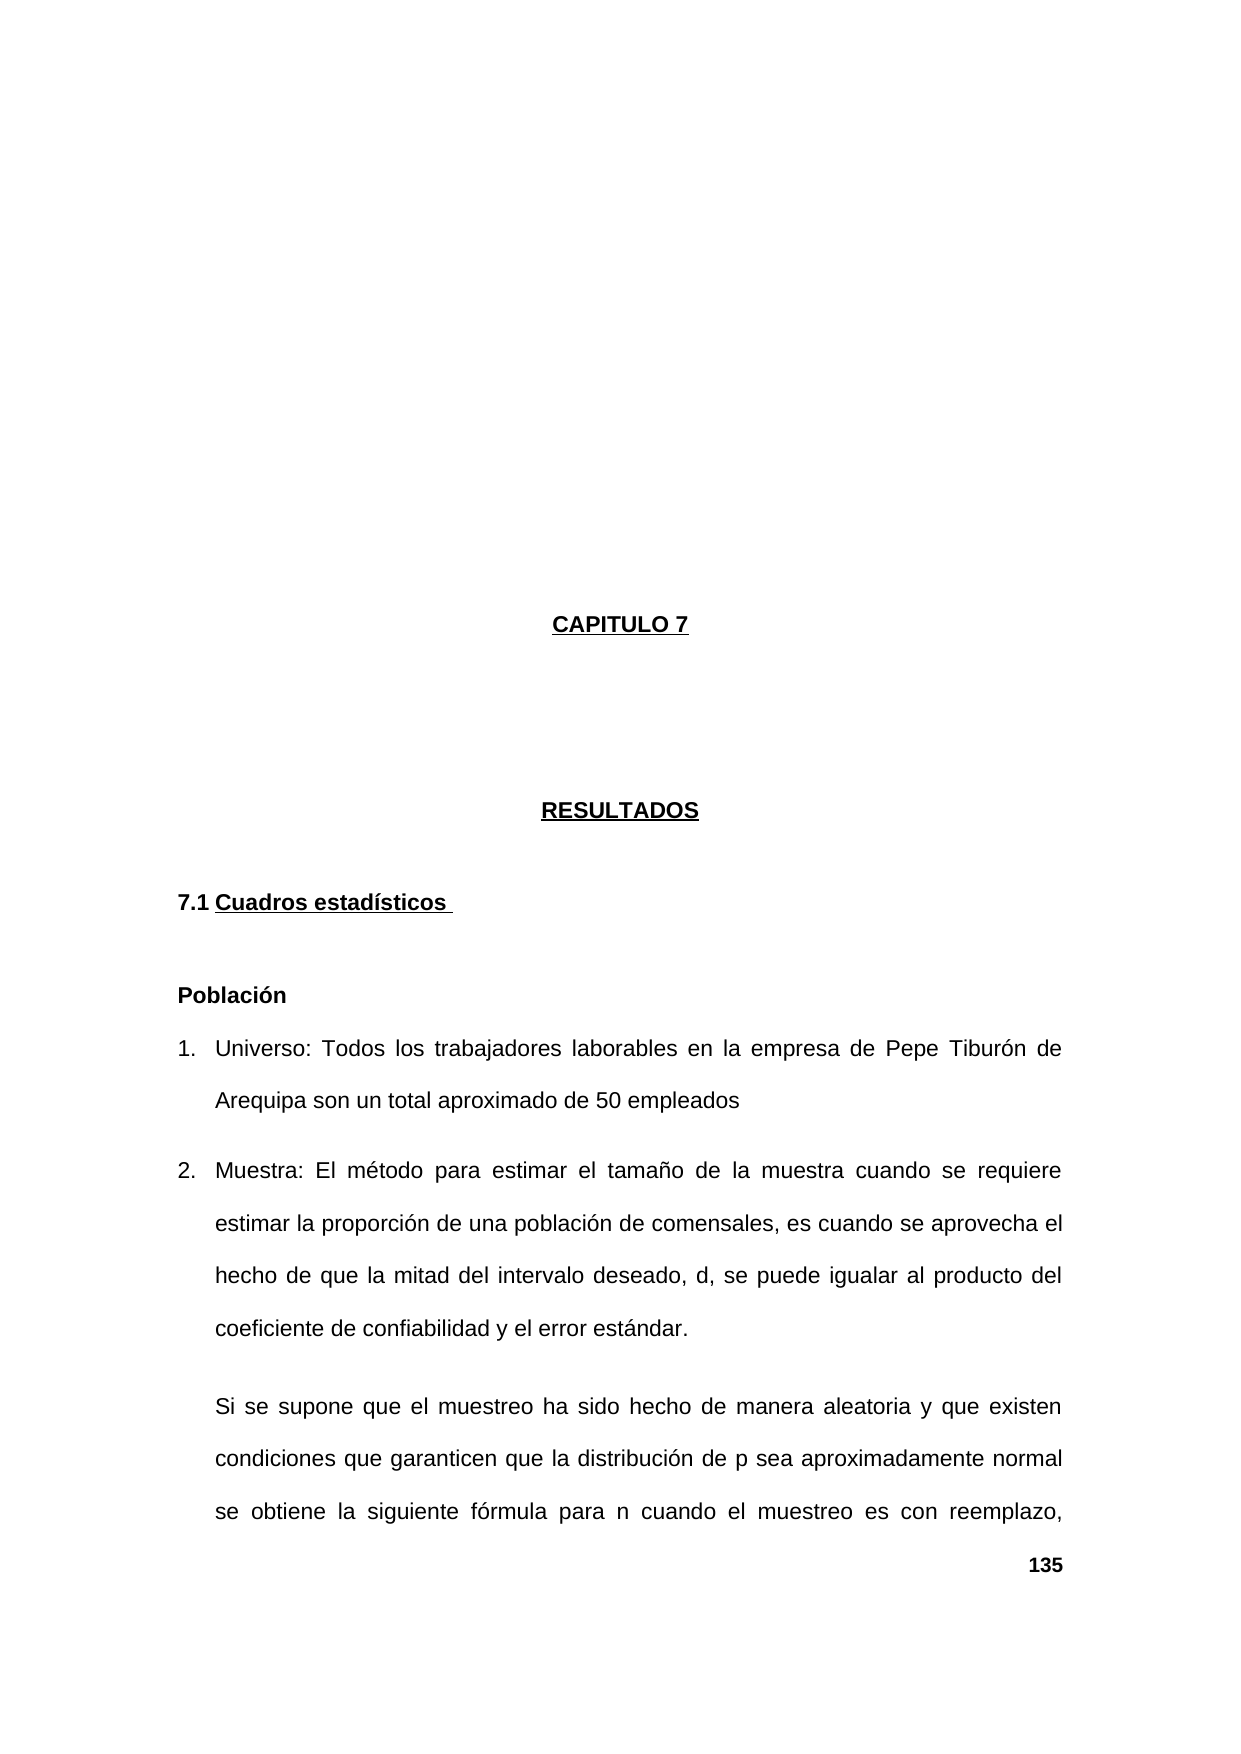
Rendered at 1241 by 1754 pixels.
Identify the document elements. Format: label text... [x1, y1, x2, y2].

text RESULTADOS [177, 797, 1063, 823]
list Muestra: El método para estimar el tamaño de la muestra cuando se requiere estimar la proporción de una población de comensales, es cuando se aprovecha el hecho de que la mitad del intervalo deseado, d, se puede igualar al producto del coeficiente de confiabilidad y el error estándar. [177, 1157, 1063, 1341]
list Universo: Todos los trabajadores laborables en la empresa de Pepe Tiburón de Arequipa son un total aproximado de 50 empleados [177, 1035, 1063, 1114]
text Población [177, 982, 1063, 1008]
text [215, 1393, 1063, 1524]
list Cuadros estadísticos [177, 889, 1063, 916]
text CAPITULO 7 [177, 611, 1063, 637]
